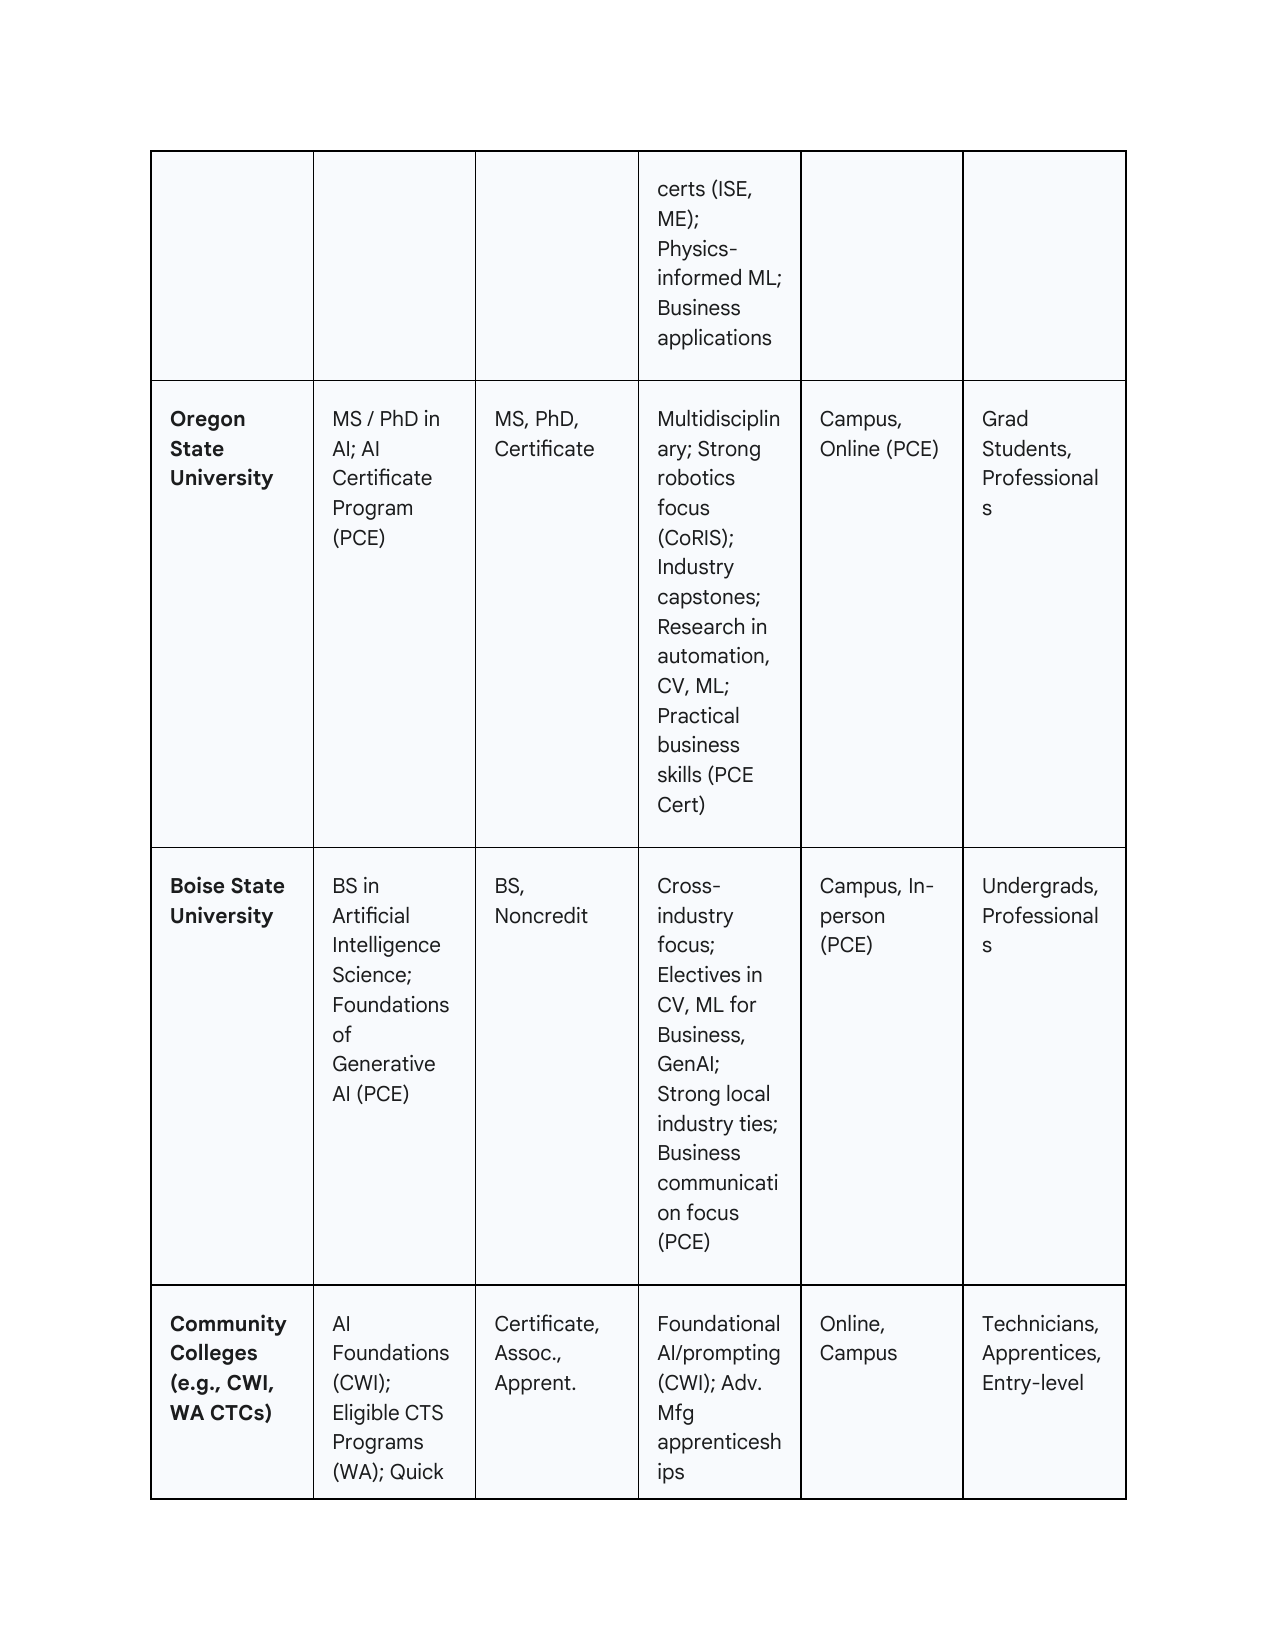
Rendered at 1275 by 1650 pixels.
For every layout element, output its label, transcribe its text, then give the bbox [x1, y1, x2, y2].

table_cell Campus, In-person (PCE) [802, 848, 962, 1284]
table_cell Undergrads, Professionals [964, 848, 1125, 1284]
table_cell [964, 152, 1125, 380]
table_cell Grad Students, Professionals [964, 381, 1125, 847]
table_cell Cross-industry focus; Electives in CV, ML for Business, GenAI; Strong local industry ties; Business communication focus (PCE) [639, 848, 800, 1284]
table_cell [152, 1286, 313, 1498]
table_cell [476, 152, 638, 380]
table_cell Boise State University [152, 848, 313, 1284]
table_cell MS / PhD in AI; AI Certificate Program (PCE) [314, 381, 475, 847]
table_cell Oregon State University [152, 381, 313, 847]
table_cell BS, Noncredit [476, 848, 638, 1284]
table_cell Multidisciplinary; Strong robotics focus (CoRIS); Industry capstones; Research in automation, CV, ML; Practical business skills (PCE Cert) [639, 381, 800, 847]
table_cell Campus, Online (PCE) [802, 381, 962, 847]
table_cell Online, Campus [802, 1286, 962, 1498]
table_cell MS, PhD, Certificate [476, 381, 638, 847]
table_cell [314, 152, 475, 380]
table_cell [476, 1286, 638, 1498]
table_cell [314, 1286, 475, 1498]
table_cell BS in Artificial Intelligence Science; Foundations of Generative AI (PCE) [314, 848, 475, 1284]
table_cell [639, 152, 800, 380]
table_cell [639, 1286, 800, 1498]
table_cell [152, 152, 313, 380]
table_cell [802, 152, 962, 380]
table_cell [964, 1286, 1125, 1498]
